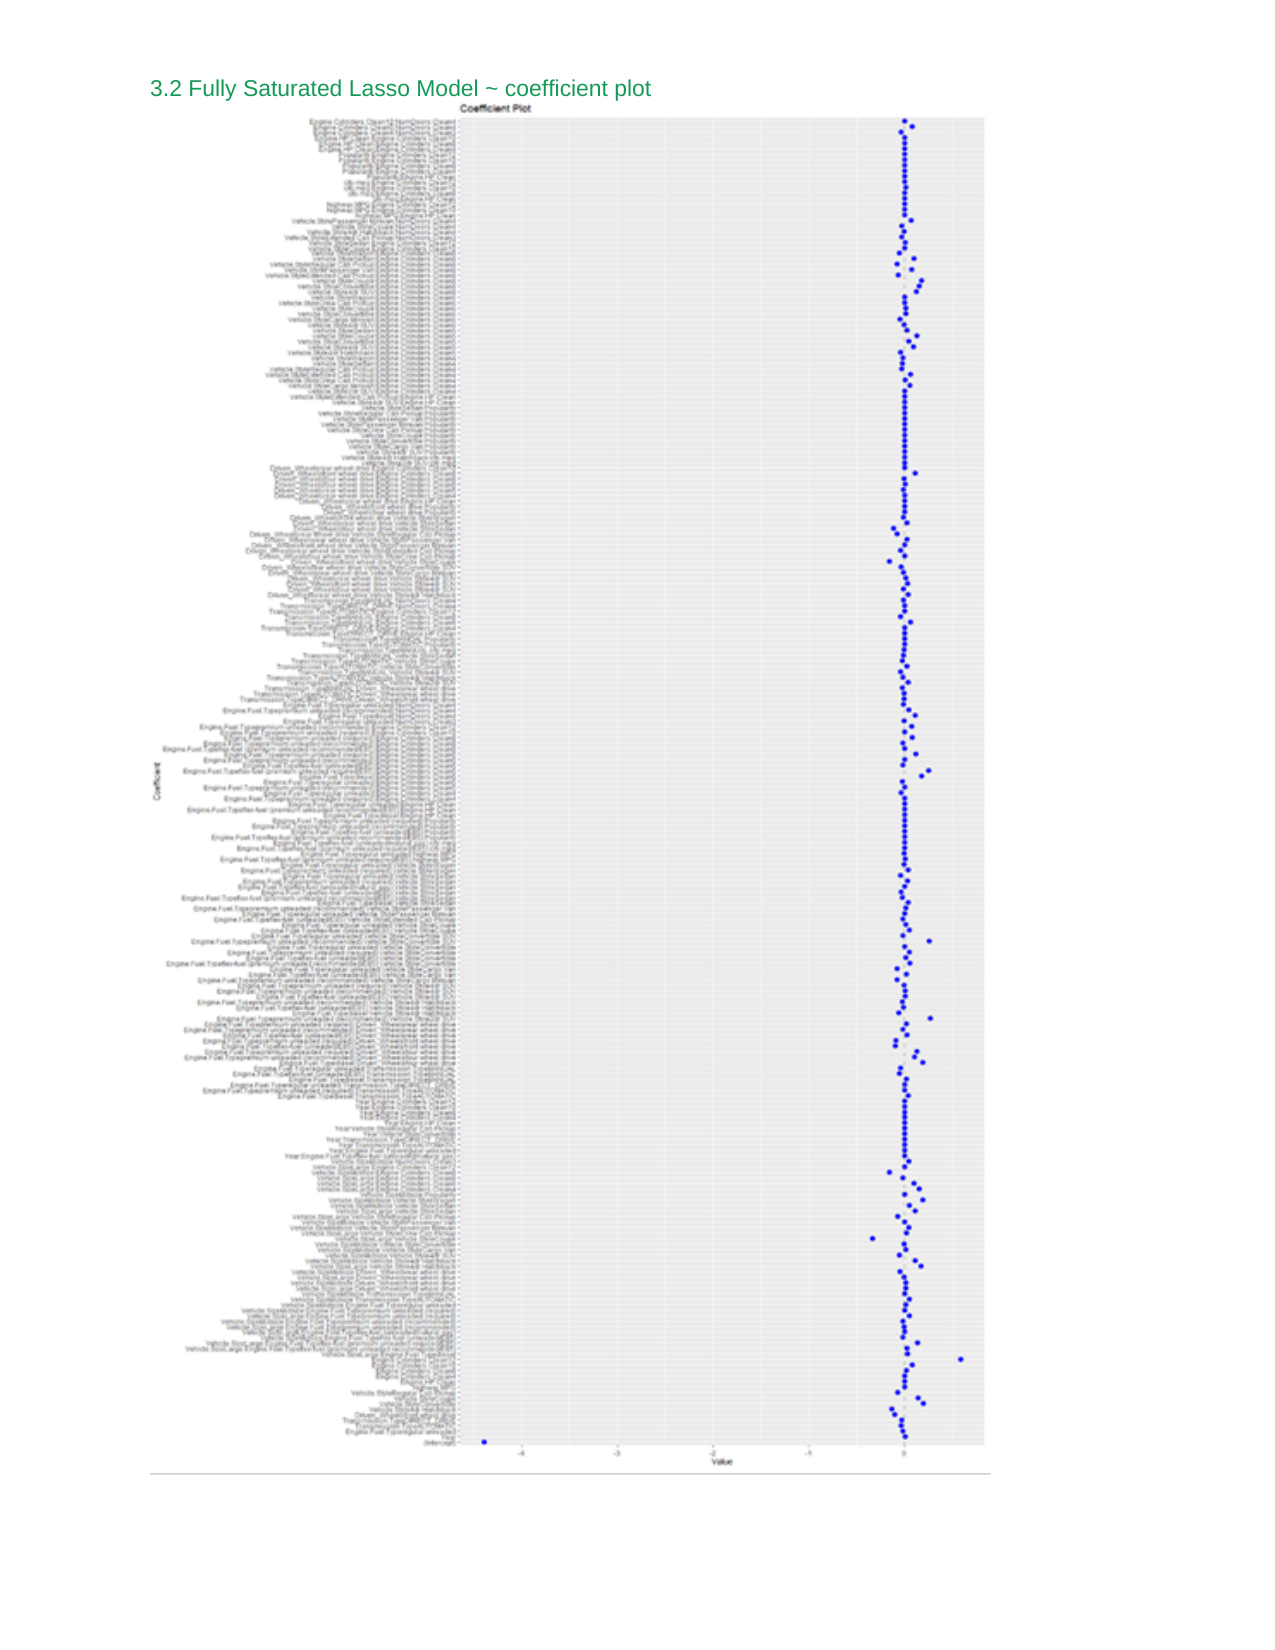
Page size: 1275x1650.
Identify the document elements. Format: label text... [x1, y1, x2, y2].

picture [150, 101, 991, 1476]
